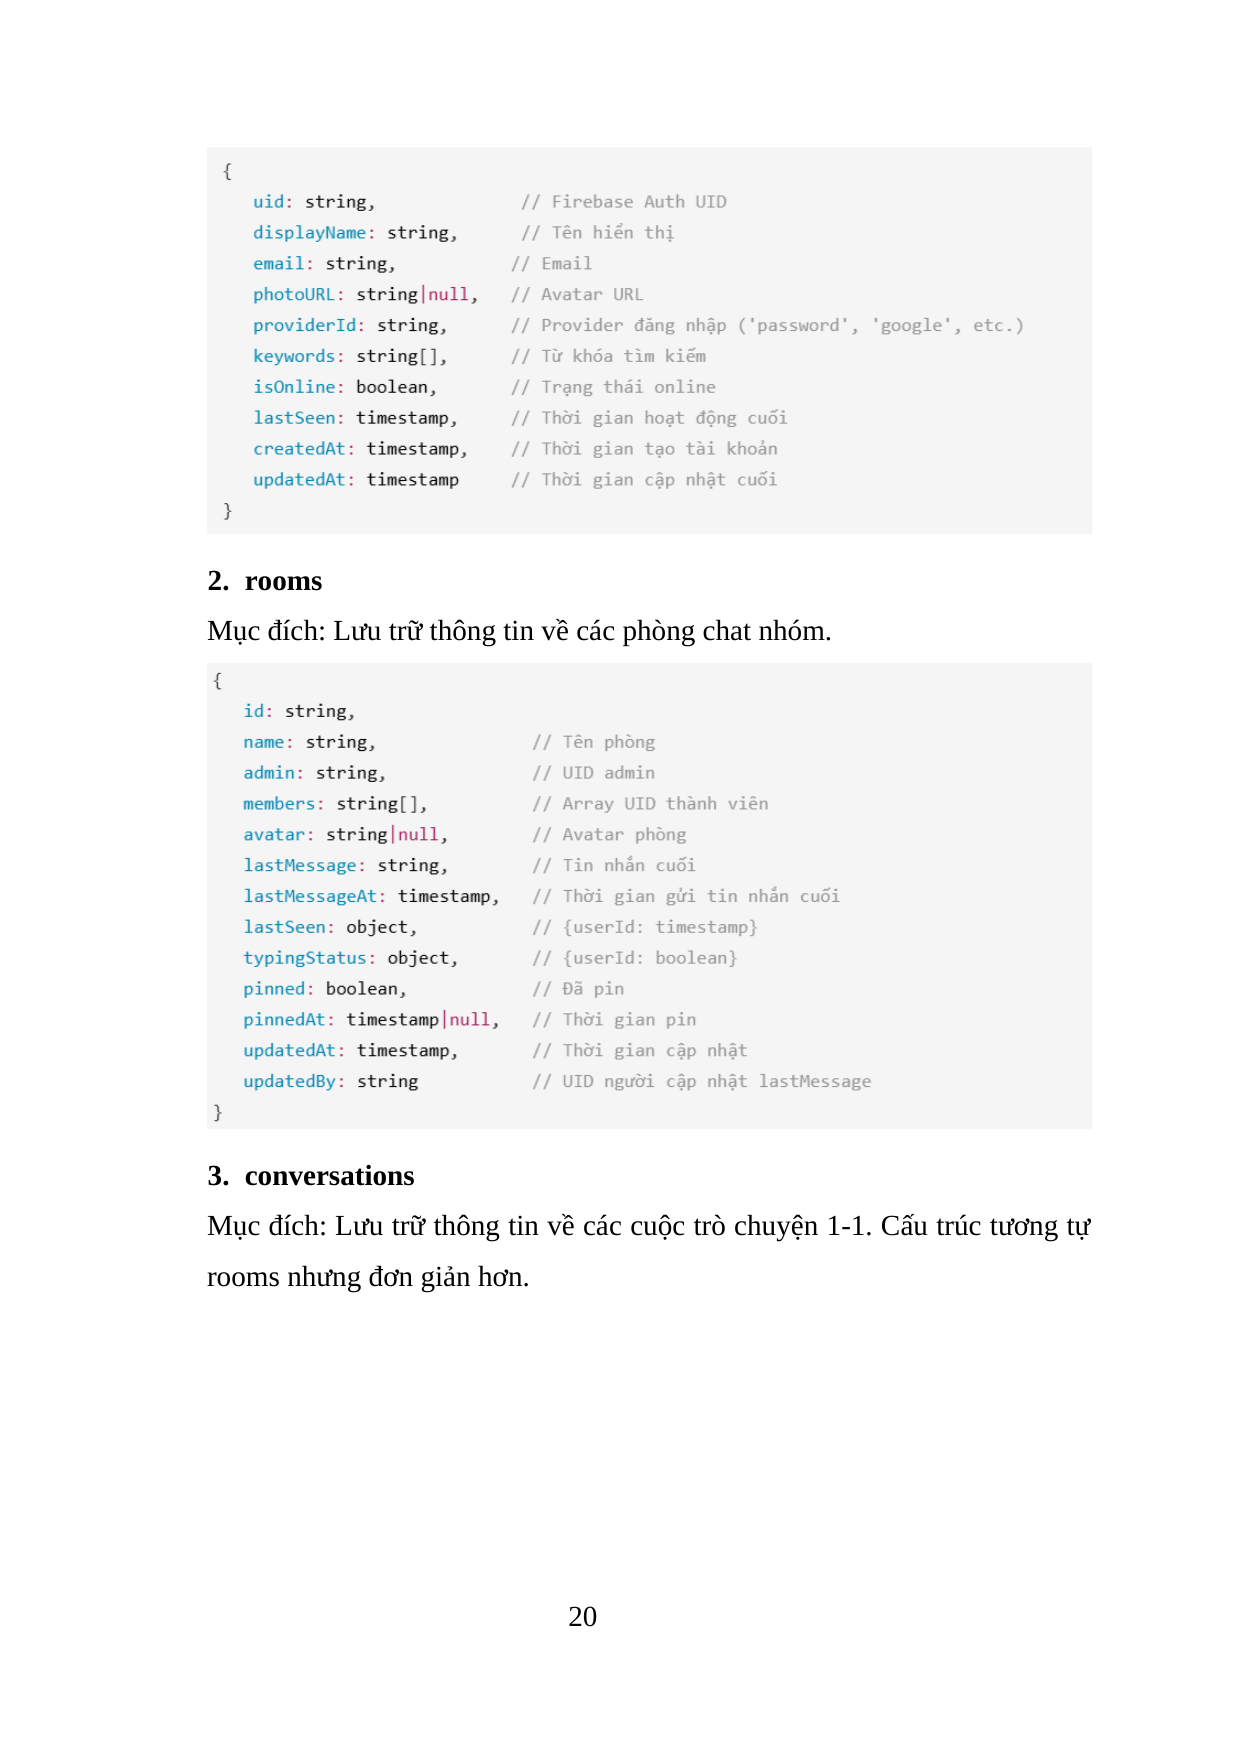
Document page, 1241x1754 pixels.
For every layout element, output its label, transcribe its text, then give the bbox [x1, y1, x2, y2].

picture [206, 663, 1093, 1129]
list rooms [207, 563, 1092, 596]
list conversations [207, 1158, 1092, 1192]
text Mục đích: Lưu trữ thông tin về các cuộc trò chuyện 1-1. Cấu trúc tương tự rooms nhưng đơn giản hơn. [207, 1208, 1092, 1292]
text Mục đích: Lưu trữ thông tin về các phòng chat nhóm. [207, 613, 1092, 647]
picture [206, 147, 1093, 534]
